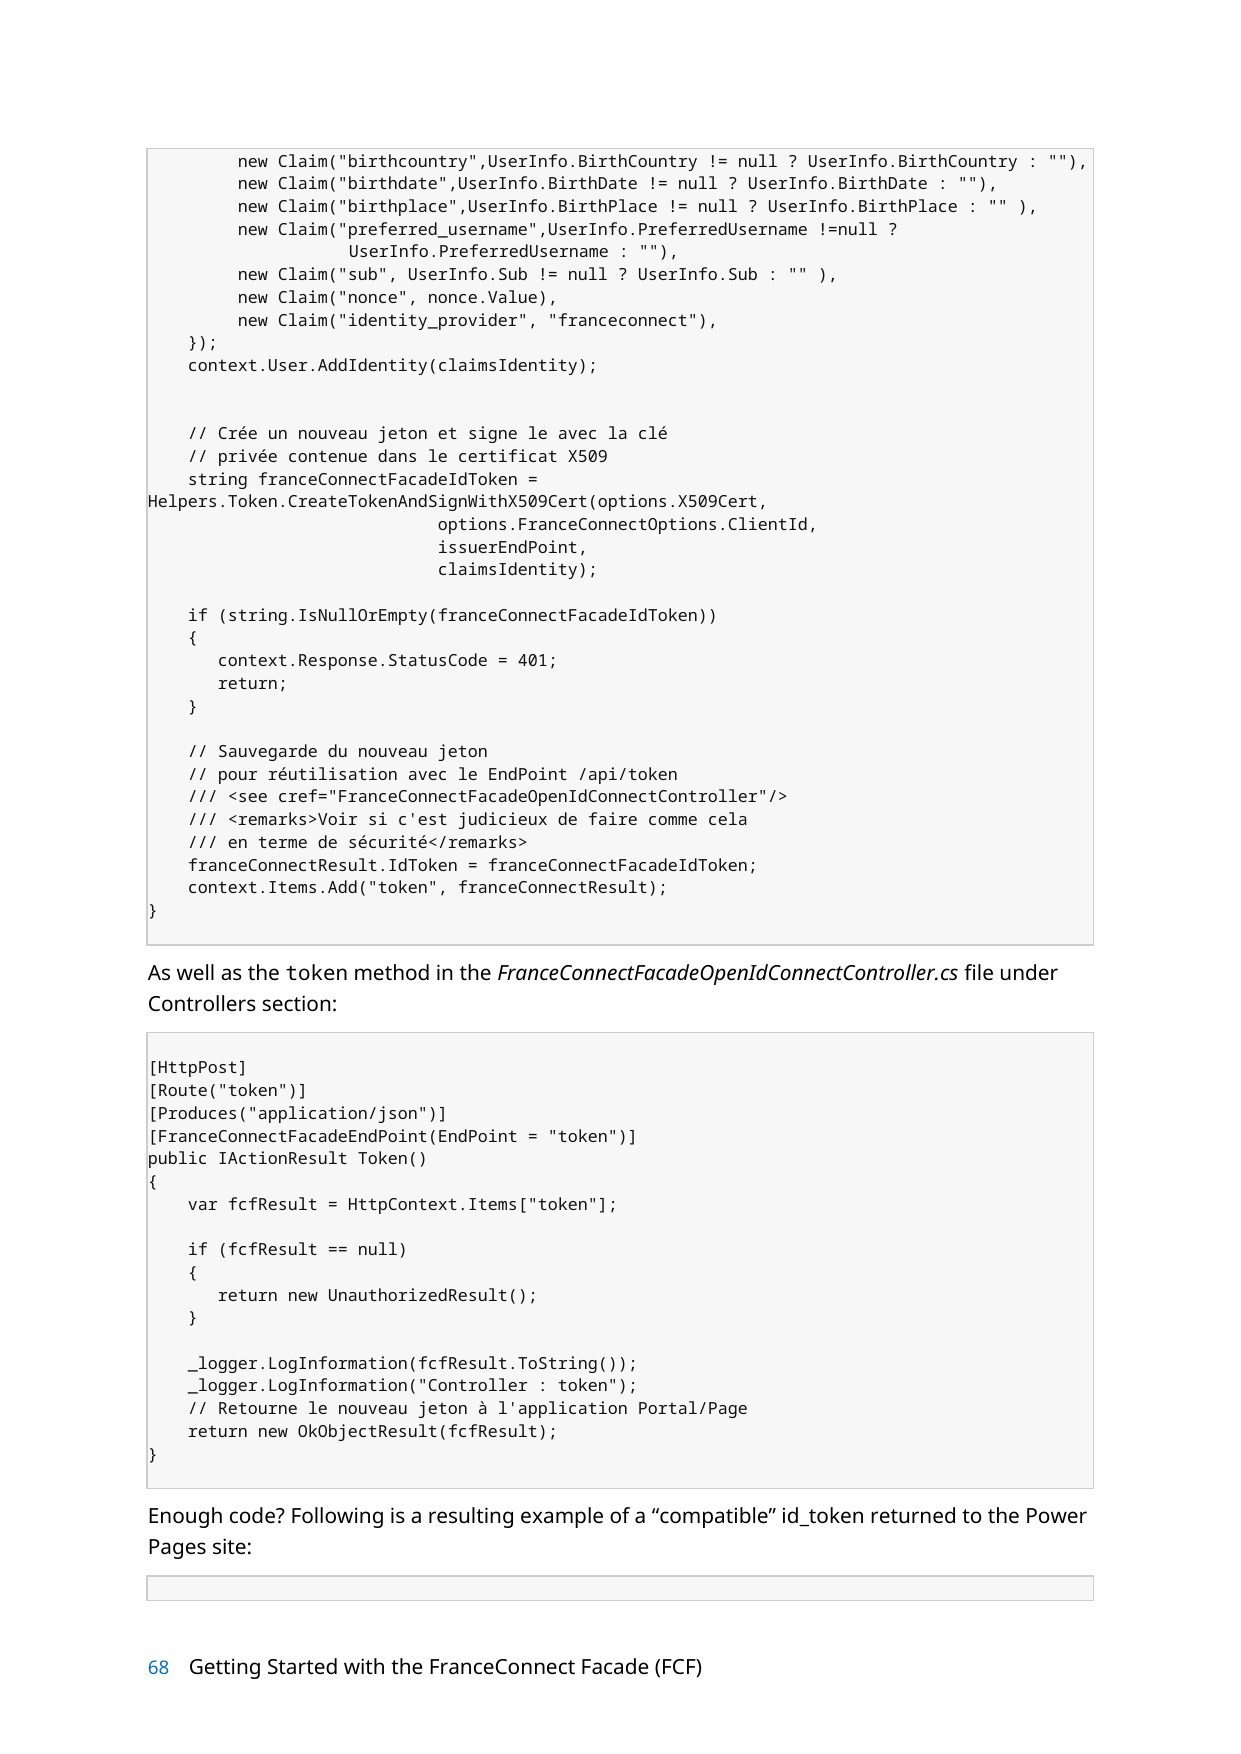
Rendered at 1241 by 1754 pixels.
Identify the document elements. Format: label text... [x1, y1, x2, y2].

text var fcfResult = HttpContext.Items["token"]; [148, 1192, 1093, 1215]
text } [148, 1442, 1093, 1463]
text As well as the token method in the FranceConnectFacadeOpenIdConnectController.cs file under Controllers section: [148, 958, 1093, 1017]
text [FranceConnectFacadeEndPoint(EndPoint = "token")] [148, 1124, 1093, 1147]
text /// en terme de sécurité</remarks> [148, 830, 1093, 853]
text new Claim("birthdate",UserInfo.BirthDate != null ? UserInfo.BirthDate : ""), [148, 172, 1093, 194]
text _logger.LogInformation("Controller : token"); [148, 1374, 1093, 1397]
text new Claim("preferred_username",UserInfo.PreferredUsername !=null ? [148, 217, 1093, 240]
text /// <see cref="FranceConnectFacadeOpenIdConnectController"/> [148, 785, 1093, 808]
text // Retourne le nouveau jeton à l'application Portal/Page [148, 1397, 1093, 1419]
text UserInfo.PreferredUsername : ""), [148, 240, 1093, 263]
text return new OkObjectResult(fcfResult); [148, 1419, 1093, 1442]
text return new UnauthorizedResult(); [148, 1283, 1093, 1306]
text // pour réutilisation avec le EndPoint /api/token [148, 762, 1093, 785]
text } [148, 898, 1093, 920]
text franceConnectResult.IdToken = franceConnectFacadeIdToken; [148, 853, 1093, 876]
text [HttpPost] [148, 1056, 1093, 1079]
text // Sauvegarde du nouveau jeton [148, 739, 1093, 762]
text [Produces("application/json")] [148, 1101, 1093, 1124]
text }); [148, 331, 1093, 353]
text return; [148, 671, 1093, 694]
text claimsIdentity); [148, 558, 1093, 581]
text issuerEndPoint, [148, 535, 1093, 558]
text if (fcfResult == null) [148, 1238, 1093, 1260]
text { [148, 1260, 1093, 1283]
text if (string.IsNullOrEmpty(franceConnectFacadeIdToken)) [148, 603, 1093, 626]
text context.Response.StatusCode = 401; [148, 649, 1093, 671]
text context.User.AddIdentity(claimsIdentity); [148, 353, 1093, 376]
text options.FranceConnectOptions.ClientId, [148, 512, 1093, 535]
text { [148, 626, 1093, 649]
text // privée contenue dans le certificat X509 [148, 444, 1093, 467]
text _logger.LogInformation(fcfResult.ToString()); [148, 1351, 1093, 1374]
text [Route("token")] [148, 1079, 1093, 1101]
text new Claim("birthplace",UserInfo.BirthPlace != null ? UserInfo.BirthPlace : "" ), [148, 194, 1093, 217]
text public IActionResult Token() [148, 1147, 1093, 1169]
text new Claim("sub", UserInfo.Sub != null ? UserInfo.Sub : "" ), [148, 263, 1093, 285]
text new Claim("birthcountry",UserInfo.BirthCountry != null ? UserInfo.BirthCountry : ""), [148, 149, 1093, 172]
text string franceConnectFacadeIdToken = Helpers.Token.CreateTokenAndSignWithX509Cert(options.X509Cert, [148, 467, 1093, 512]
text context.Items.Add("token", franceConnectResult); [148, 876, 1093, 898]
text } [148, 694, 1093, 717]
text // Crée un nouveau jeton et signe le avec la clé [148, 422, 1093, 444]
text { [148, 1169, 1093, 1192]
text new Claim("identity_provider", "franceconnect"), [148, 308, 1093, 331]
text /// <remarks>Voir si c'est judicieux de faire comme cela [148, 808, 1093, 830]
text Enough code? Following is a resulting example of a “compatible” id_token returned to the Power Pages site: [148, 1502, 1093, 1561]
text new Claim("nonce", nonce.Value), [148, 285, 1093, 308]
text } [148, 1306, 1093, 1328]
